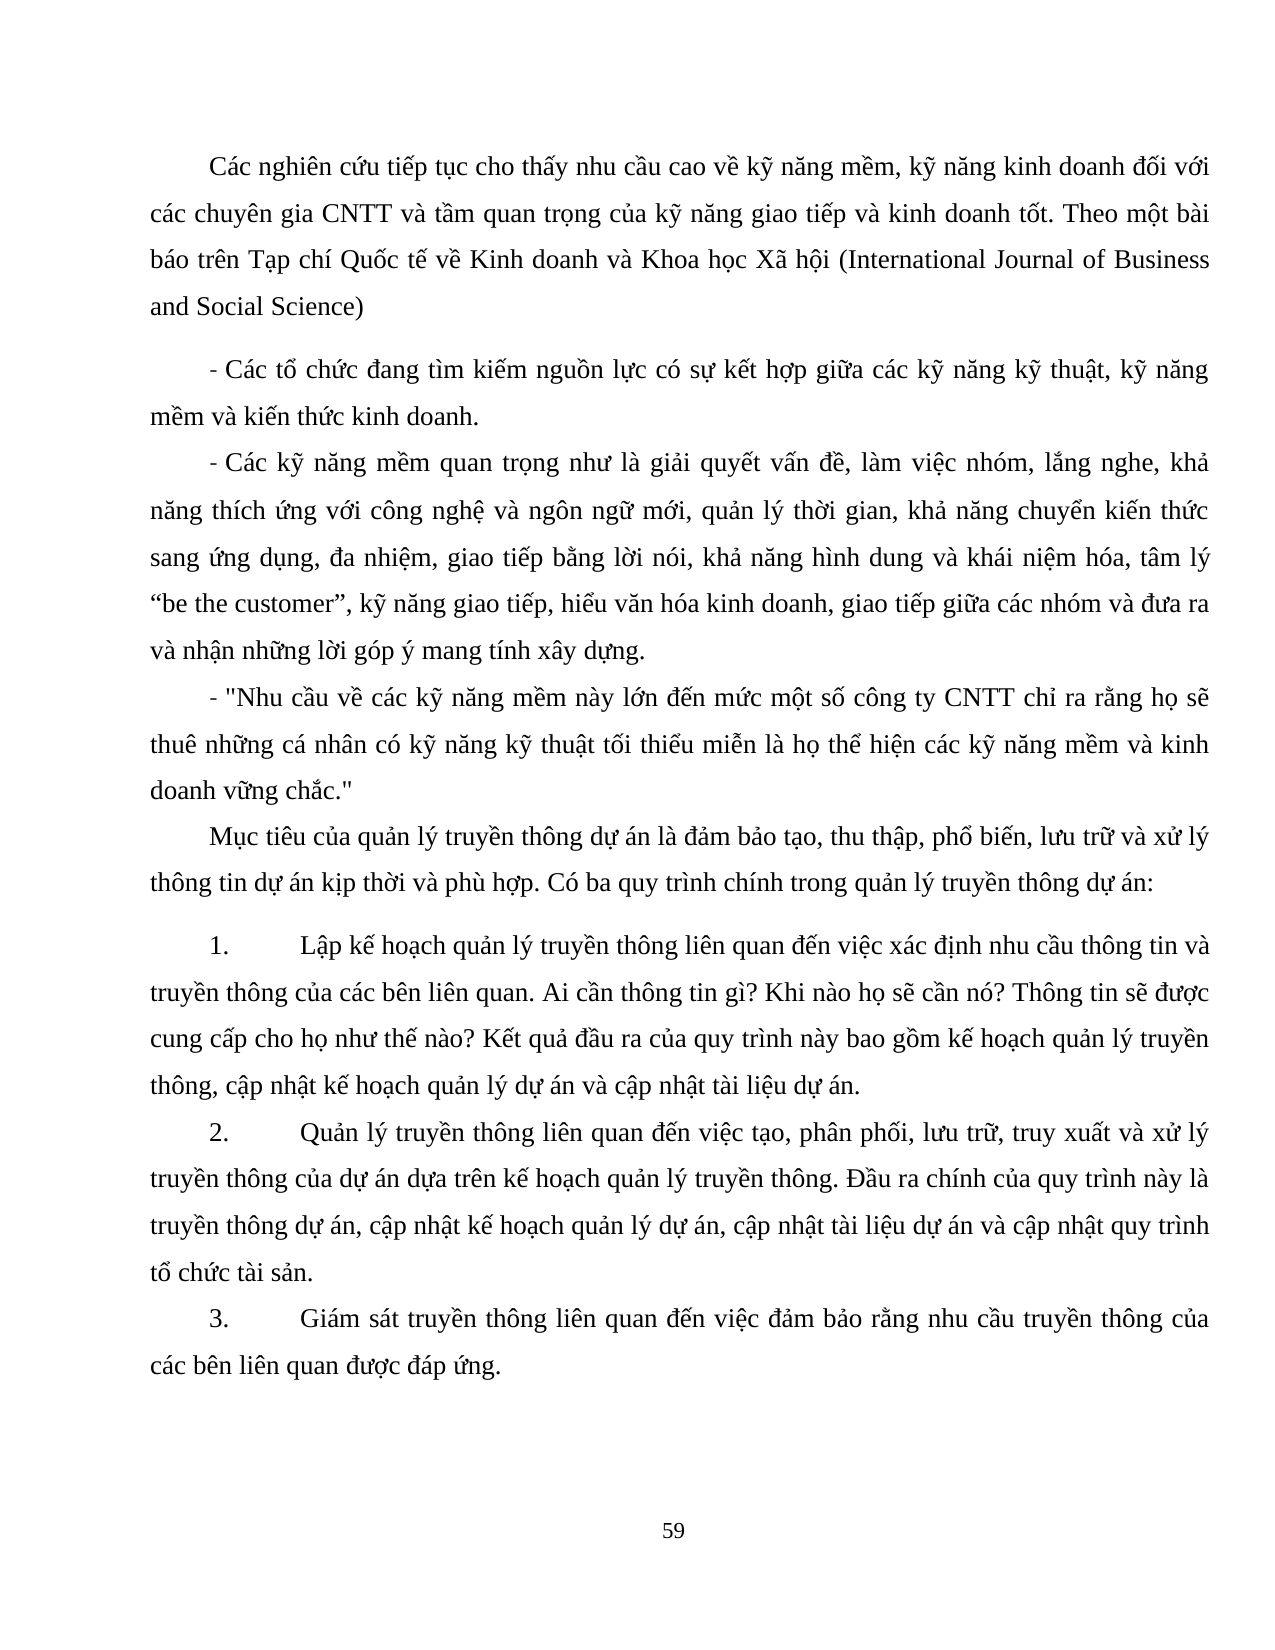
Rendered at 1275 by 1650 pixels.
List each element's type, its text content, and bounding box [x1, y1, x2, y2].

list Lập kế hoạch quản lý truyền thông liên quan đến việc xác định nhu cầu thông tin và truyền thông của các bên liên quan. Ai cần thông tin gì? Khi nào họ sẽ cần nó? Thông tin sẽ được cung cấp cho họ như thế nào? Kết quả đầu ra của quy trình này bao gồm kế hoạch quản lý truyền thông, cập nhật kế hoạch quản lý dự án và cập nhật tài liệu dự án. [150, 929, 1211, 1100]
list Các kỹ năng mềm quan trọng như là giải quyết vấn đề, làm việc nhóm, lắng nghe, khả năng thích ứng với công nghệ và ngôn ngữ mới, quản lý thời gian, khả năng chuyển kiến thức sang ứng dụng, đa nhiệm, giao tiếp bằng lời nói, khả năng hình dung và khái niệm hóa, tâm lý “be the customer”, kỹ năng giao tiếp, hiểu văn hóa kinh doanh, giao tiếp giữa các nhóm và đưa ra và nhận những lời góp ý mang tính xây dựng. [150, 446, 1211, 665]
text Các nghiên cứu tiếp tục cho thấy nhu cầu cao về kỹ năng mềm, kỹ năng kinh doanh đối với các chuyên gia CNTT và tầm quan trọng của kỹ năng giao tiếp và kinh doanh tốt. Theo một bài báo trên Tạp chí Quốc tế về Kinh doanh và Khoa học Xã hội (International Journal of Business and Social Science) [150, 150, 1211, 321]
text Mục tiêu của quản lý truyền thông dự án là đảm bảo tạo, thu thập, phổ biến, lưu trữ và xử lý thông tin dự án kịp thời và phù hợp. Có ba quy trình chính trong quản lý truyền thông dự án: [150, 820, 1211, 897]
list Giám sát truyền thông liên quan đến việc đảm bảo rằng nhu cầu truyền thông của các bên liên quan được đáp ứng. [150, 1303, 1211, 1380]
list Quản lý truyền thông liên quan đến việc tạo, phân phối, lưu trữ, truy xuất và xử lý truyền thông của dự án dựa trên kế hoạch quản lý truyền thông. Đầu ra chính của quy trình này là truyền thông dự án, cập nhật kế hoạch quản lý dự án, cập nhật tài liệu dự án và cập nhật quy trình tổ chức tài sản. [150, 1116, 1211, 1287]
list "Nhu cầu về các kỹ năng mềm này lớn đến mức một số công ty CNTT chỉ ra rằng họ sẽ thuê những cá nhân có kỹ năng kỹ thuật tối thiểu miễn là họ thể hiện các kỹ năng mềm và kinh doanh vững chắc." [150, 681, 1211, 805]
list Các tổ chức đang tìm kiếm nguồn lực có sự kết hợp giữa các kỹ năng kỹ thuật, kỹ năng mềm và kiến thức kinh doanh. [150, 353, 1211, 431]
